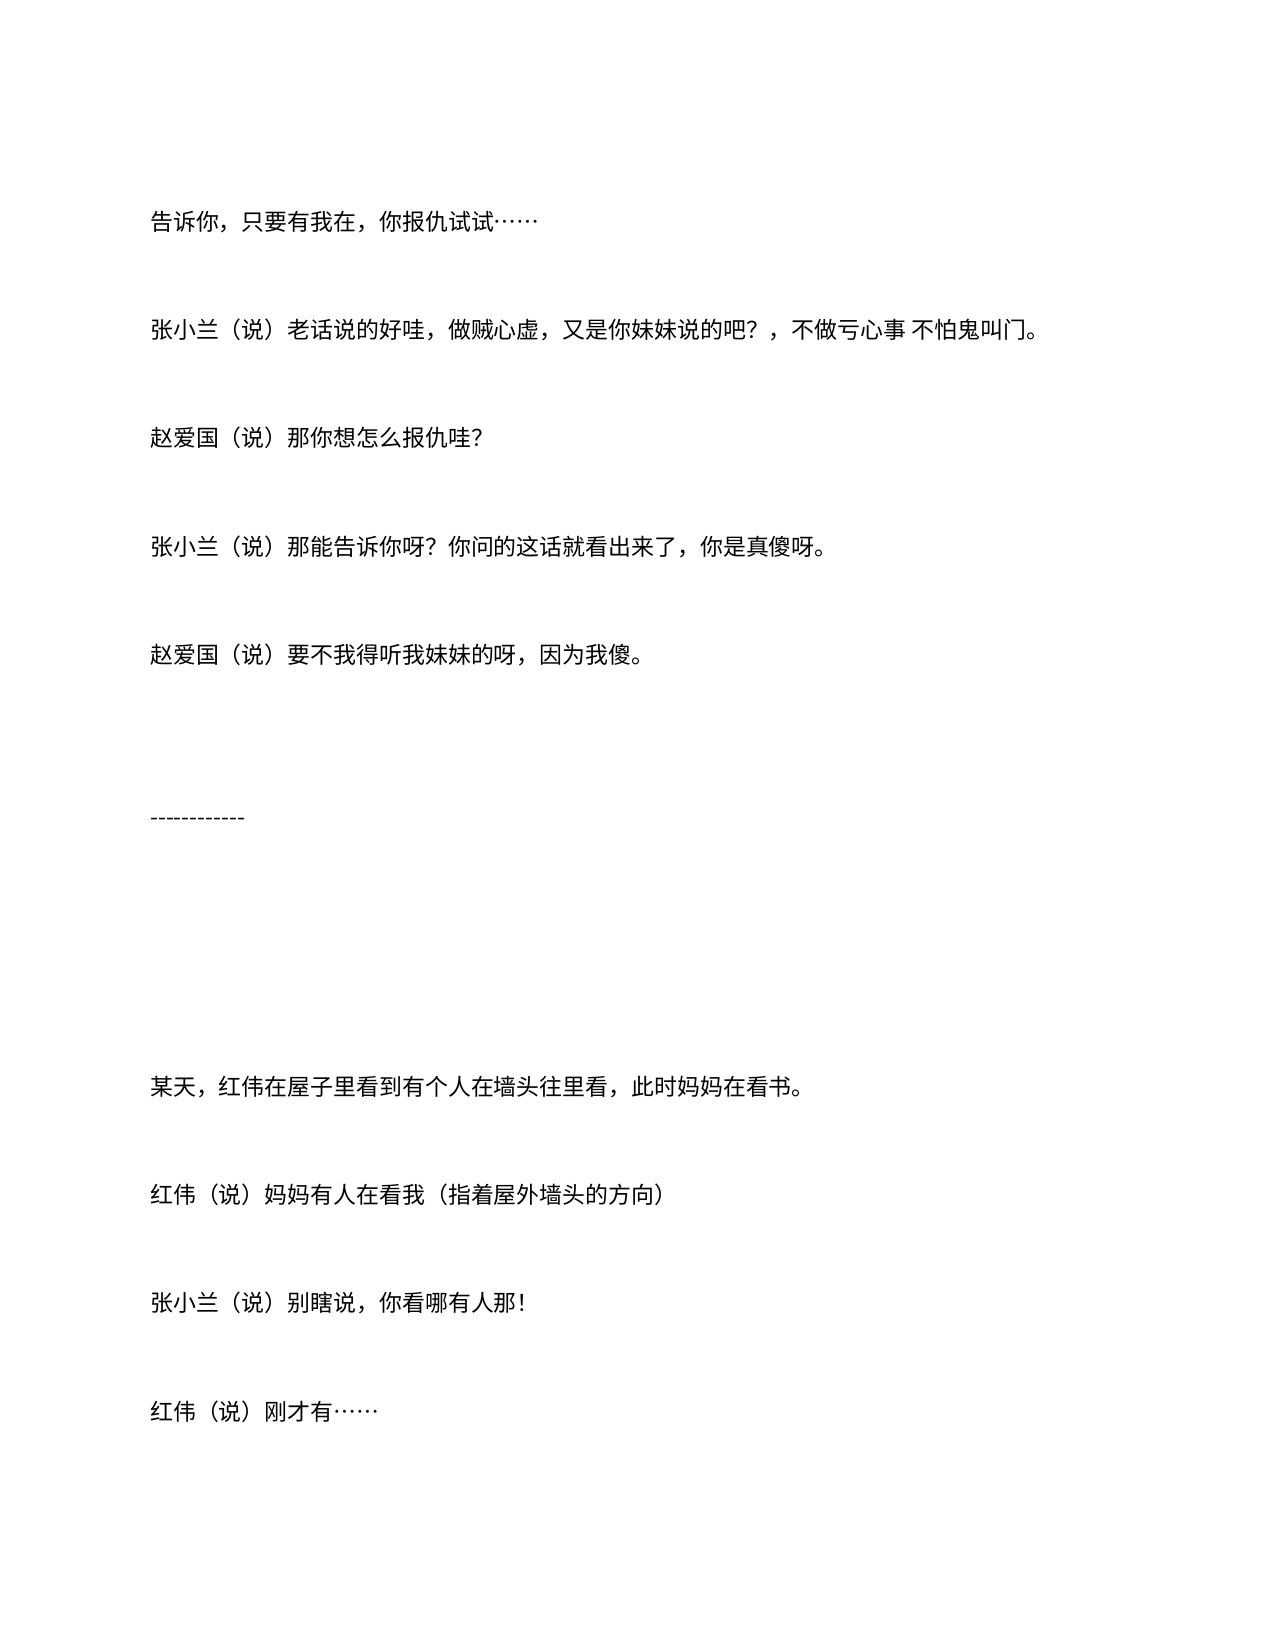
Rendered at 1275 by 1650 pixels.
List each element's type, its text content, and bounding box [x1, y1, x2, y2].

text 张小兰（说）那能告诉你呀？你问的这话就看出来了，你是真傻呀。 [150, 528, 1125, 562]
text 张小兰（说）别瞎说，你看哪有人那！ [150, 1285, 1125, 1318]
text 某天，红伟在屋子里看到有个人在墙头往里看，此时妈妈在看书。 [150, 1069, 1125, 1102]
text 张小兰（说）老话说的好哇，做贼心虚，又是你妹妹说的吧？，不做亏心事 不怕鬼叫门。 [150, 312, 1125, 345]
text 赵爱国（说）那你想怎么报仇哇？ [150, 420, 1125, 453]
text 红伟（说）妈妈有人在看我（指着屋外墙头的方向） [150, 1177, 1125, 1210]
text 告诉你，只要有我在，你报仇试试…… [150, 204, 1125, 237]
text 红伟（说）刚才有…… [150, 1393, 1125, 1427]
text ------------ [150, 799, 1125, 832]
text 赵爱国（说）要不我得听我妹妹的呀，因为我傻。 [150, 637, 1125, 670]
